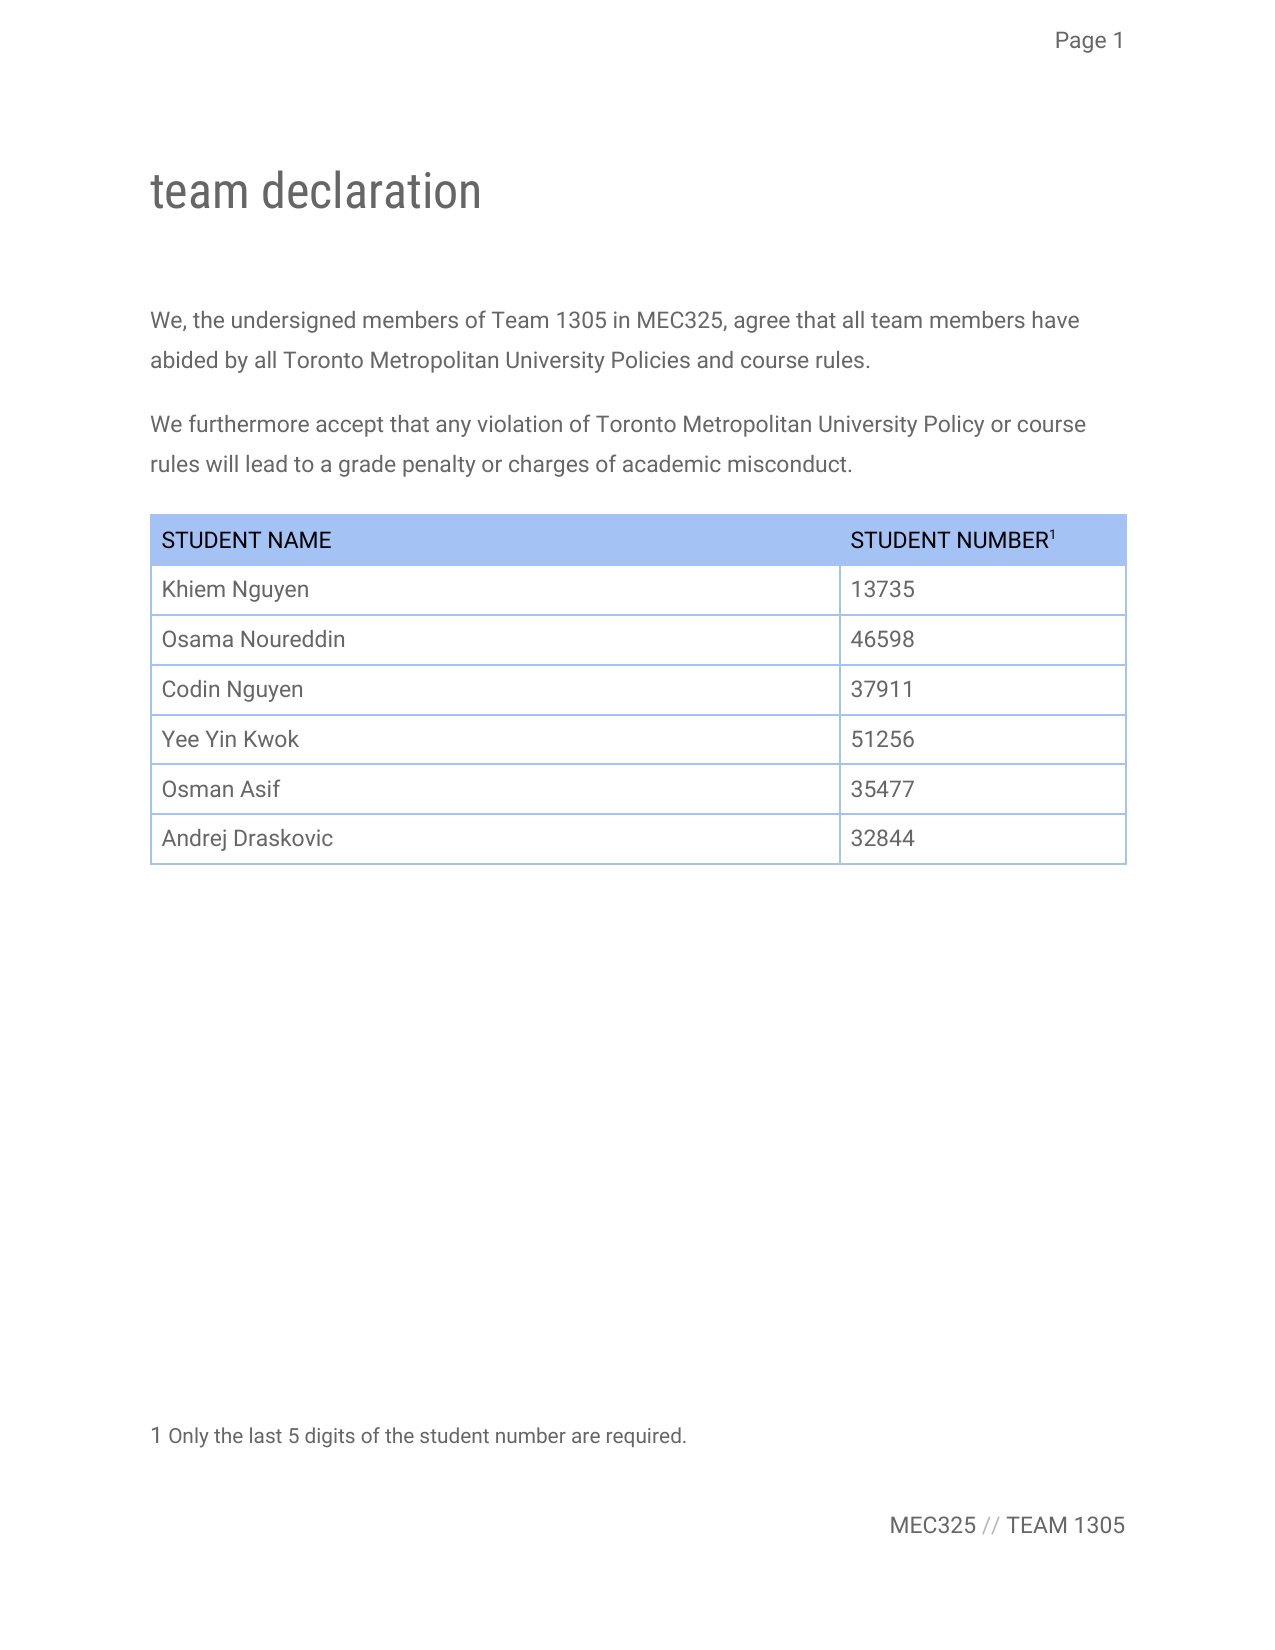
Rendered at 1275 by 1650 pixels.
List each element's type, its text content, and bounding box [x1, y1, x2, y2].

table_cell Yee Yin Kwok [152, 716, 839, 763]
table_cell 32844 [841, 815, 1125, 863]
subtitle team declaration [150, 162, 1125, 221]
table_cell 37911 [841, 666, 1125, 713]
table_cell 51256 [841, 716, 1125, 763]
table_cell 35477 [841, 765, 1125, 813]
table_header STUDENT NUMBER [841, 516, 1125, 564]
text We furthermore accept that any violation of Toronto Metropolitan University Policy or course rules will lead to a grade penalty or charges of academic misconduct. [150, 411, 1125, 478]
table_cell Codin Nguyen [152, 666, 839, 713]
table_header STUDENT NAME [152, 516, 839, 564]
table_cell 46598 [841, 616, 1125, 664]
table_cell 13735 [841, 566, 1125, 614]
table_cell Osman Asif [152, 765, 839, 813]
table_cell Osama Noureddin [152, 616, 839, 664]
text We, the undersigned members of Team 1305 in MEC325, agree that all team members have abided by all Toronto Metropolitan University Policies and course rules. [150, 307, 1125, 374]
table_cell Khiem Nguyen [152, 566, 839, 614]
table_cell Andrej Draskovic [152, 815, 839, 863]
